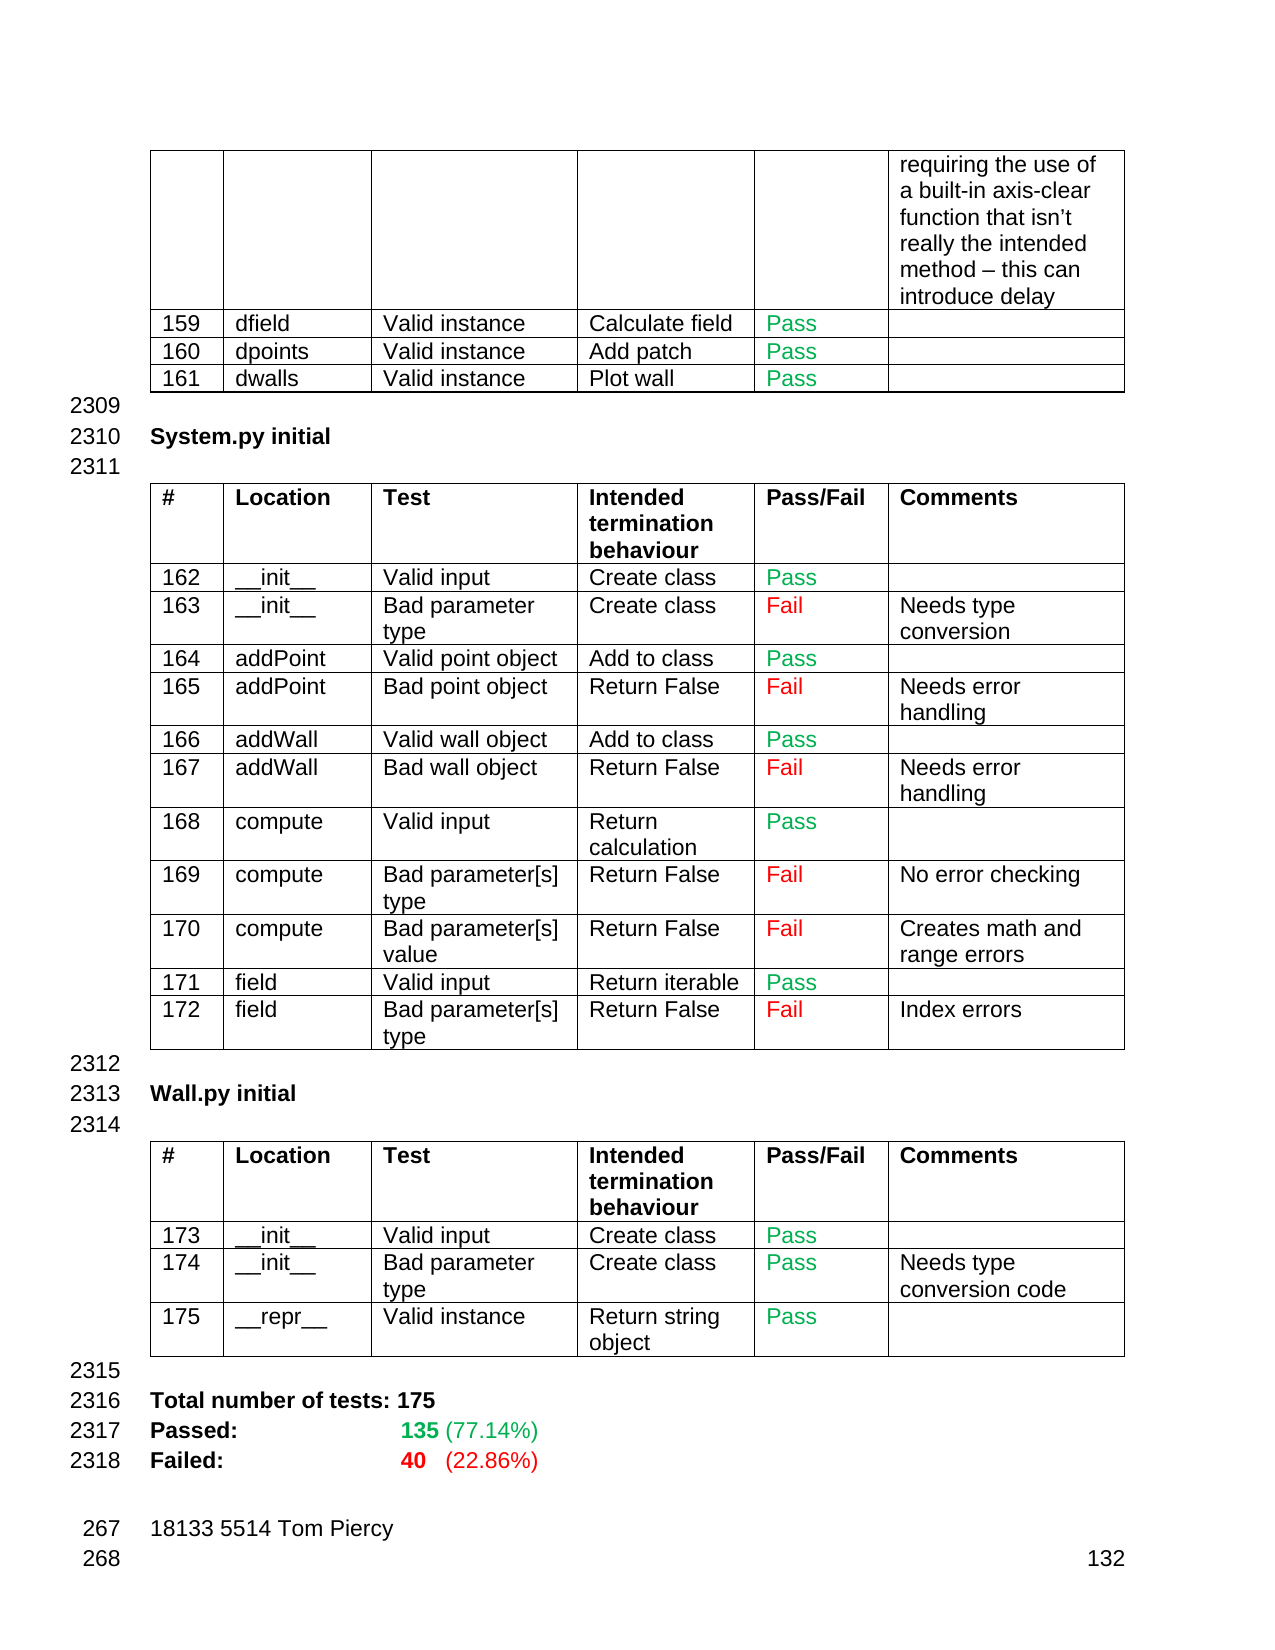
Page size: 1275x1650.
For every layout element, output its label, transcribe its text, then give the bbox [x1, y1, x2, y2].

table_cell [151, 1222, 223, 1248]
text Failed: 40 (22.86%) [150, 1447, 1125, 1474]
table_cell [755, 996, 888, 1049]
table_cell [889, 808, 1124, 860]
text System.py initial [150, 423, 1125, 449]
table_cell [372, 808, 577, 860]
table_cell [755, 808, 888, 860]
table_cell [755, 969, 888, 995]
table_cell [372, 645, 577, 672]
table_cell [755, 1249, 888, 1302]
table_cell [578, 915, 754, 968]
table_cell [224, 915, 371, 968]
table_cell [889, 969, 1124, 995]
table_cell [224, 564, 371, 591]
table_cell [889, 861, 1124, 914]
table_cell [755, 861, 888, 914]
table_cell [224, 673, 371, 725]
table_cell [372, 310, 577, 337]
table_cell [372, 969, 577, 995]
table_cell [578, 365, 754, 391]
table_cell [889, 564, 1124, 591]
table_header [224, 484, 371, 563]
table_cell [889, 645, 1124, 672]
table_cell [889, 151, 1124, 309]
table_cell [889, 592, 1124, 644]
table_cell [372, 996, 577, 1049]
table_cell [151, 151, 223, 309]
text Passed: 135 (77.14%) [150, 1417, 1125, 1443]
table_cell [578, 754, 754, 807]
text Wall.py initial [150, 1080, 1125, 1107]
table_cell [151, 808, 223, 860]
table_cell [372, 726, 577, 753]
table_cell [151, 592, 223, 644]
text Total number of tests: 175 [150, 1387, 1125, 1413]
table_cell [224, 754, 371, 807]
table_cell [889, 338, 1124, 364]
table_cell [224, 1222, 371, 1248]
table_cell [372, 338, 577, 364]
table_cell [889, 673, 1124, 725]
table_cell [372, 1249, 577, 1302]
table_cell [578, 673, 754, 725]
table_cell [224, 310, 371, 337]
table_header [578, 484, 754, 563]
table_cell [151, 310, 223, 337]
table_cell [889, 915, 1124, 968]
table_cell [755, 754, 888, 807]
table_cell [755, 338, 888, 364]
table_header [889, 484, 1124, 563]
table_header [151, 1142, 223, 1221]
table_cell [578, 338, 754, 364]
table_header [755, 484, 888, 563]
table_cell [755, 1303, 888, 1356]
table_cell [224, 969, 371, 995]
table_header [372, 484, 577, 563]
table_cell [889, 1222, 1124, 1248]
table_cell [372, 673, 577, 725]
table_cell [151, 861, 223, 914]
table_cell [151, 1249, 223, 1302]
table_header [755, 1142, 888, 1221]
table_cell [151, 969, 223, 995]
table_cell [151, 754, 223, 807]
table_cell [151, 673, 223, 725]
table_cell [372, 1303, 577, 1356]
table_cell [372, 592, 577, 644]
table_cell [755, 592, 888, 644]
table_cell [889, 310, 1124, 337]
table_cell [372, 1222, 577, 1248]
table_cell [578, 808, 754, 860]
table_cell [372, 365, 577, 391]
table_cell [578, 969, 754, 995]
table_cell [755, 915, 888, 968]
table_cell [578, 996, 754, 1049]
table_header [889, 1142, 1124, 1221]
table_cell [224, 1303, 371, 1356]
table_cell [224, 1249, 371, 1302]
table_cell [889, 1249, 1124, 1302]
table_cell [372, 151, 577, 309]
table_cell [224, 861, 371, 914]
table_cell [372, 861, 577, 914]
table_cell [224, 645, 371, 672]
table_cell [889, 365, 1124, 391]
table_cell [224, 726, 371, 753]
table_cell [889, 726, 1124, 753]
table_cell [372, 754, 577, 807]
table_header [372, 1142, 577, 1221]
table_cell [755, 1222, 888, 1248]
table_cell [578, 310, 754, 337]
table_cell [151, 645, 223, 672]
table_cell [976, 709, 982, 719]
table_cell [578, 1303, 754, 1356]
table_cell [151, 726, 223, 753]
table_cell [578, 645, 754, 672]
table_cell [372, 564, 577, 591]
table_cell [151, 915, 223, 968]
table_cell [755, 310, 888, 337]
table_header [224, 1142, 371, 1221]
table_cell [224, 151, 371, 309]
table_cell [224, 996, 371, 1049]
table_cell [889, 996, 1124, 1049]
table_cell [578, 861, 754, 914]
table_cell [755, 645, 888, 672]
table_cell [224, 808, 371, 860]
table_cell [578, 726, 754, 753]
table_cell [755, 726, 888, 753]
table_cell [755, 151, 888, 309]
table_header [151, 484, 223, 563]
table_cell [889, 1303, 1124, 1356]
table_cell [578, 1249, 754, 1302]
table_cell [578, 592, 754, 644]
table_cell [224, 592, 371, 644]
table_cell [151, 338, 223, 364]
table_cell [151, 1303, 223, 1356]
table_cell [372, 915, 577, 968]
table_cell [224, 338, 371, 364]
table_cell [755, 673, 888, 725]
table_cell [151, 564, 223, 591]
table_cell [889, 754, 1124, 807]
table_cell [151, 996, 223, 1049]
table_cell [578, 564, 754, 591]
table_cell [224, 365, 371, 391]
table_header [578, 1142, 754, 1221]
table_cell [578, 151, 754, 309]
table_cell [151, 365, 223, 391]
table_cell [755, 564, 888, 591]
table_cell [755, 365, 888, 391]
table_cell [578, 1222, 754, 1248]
